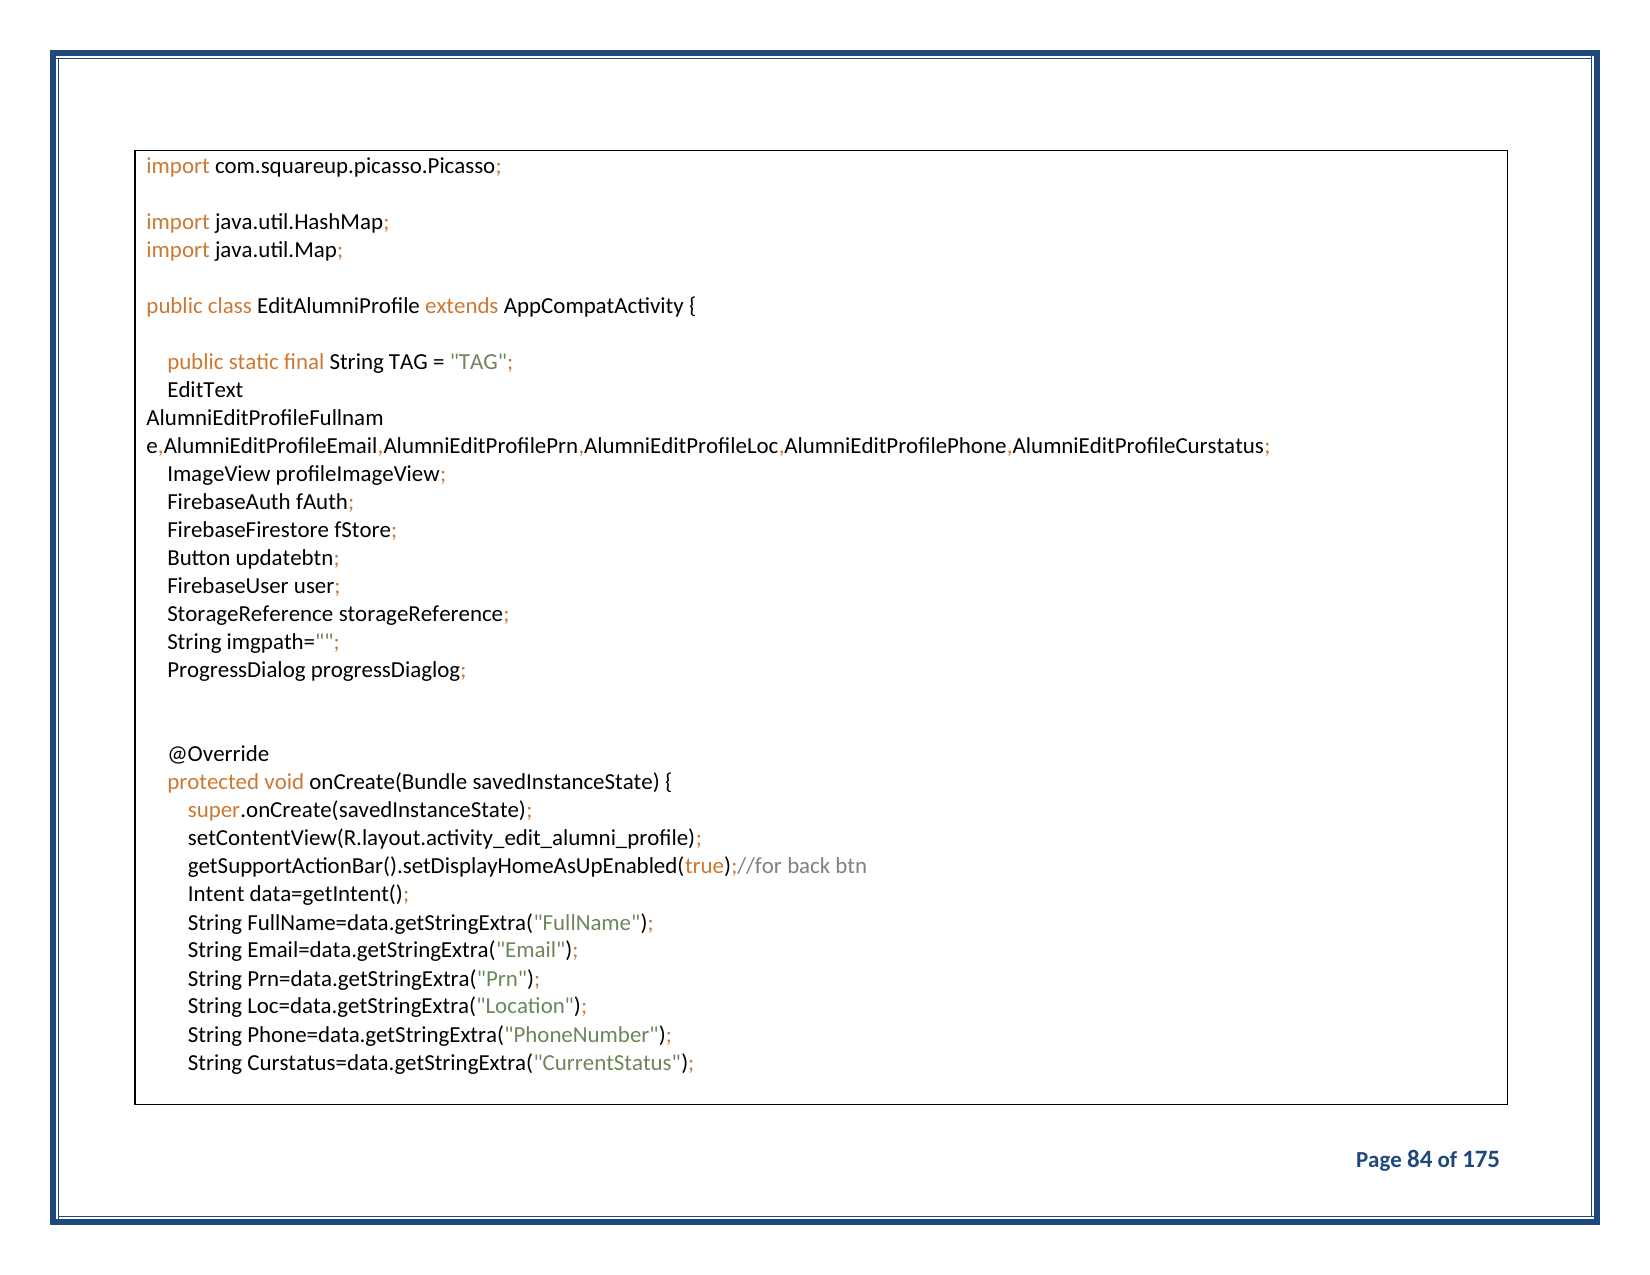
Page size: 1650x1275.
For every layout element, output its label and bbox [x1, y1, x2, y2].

table_cell [136, 151, 1507, 1104]
